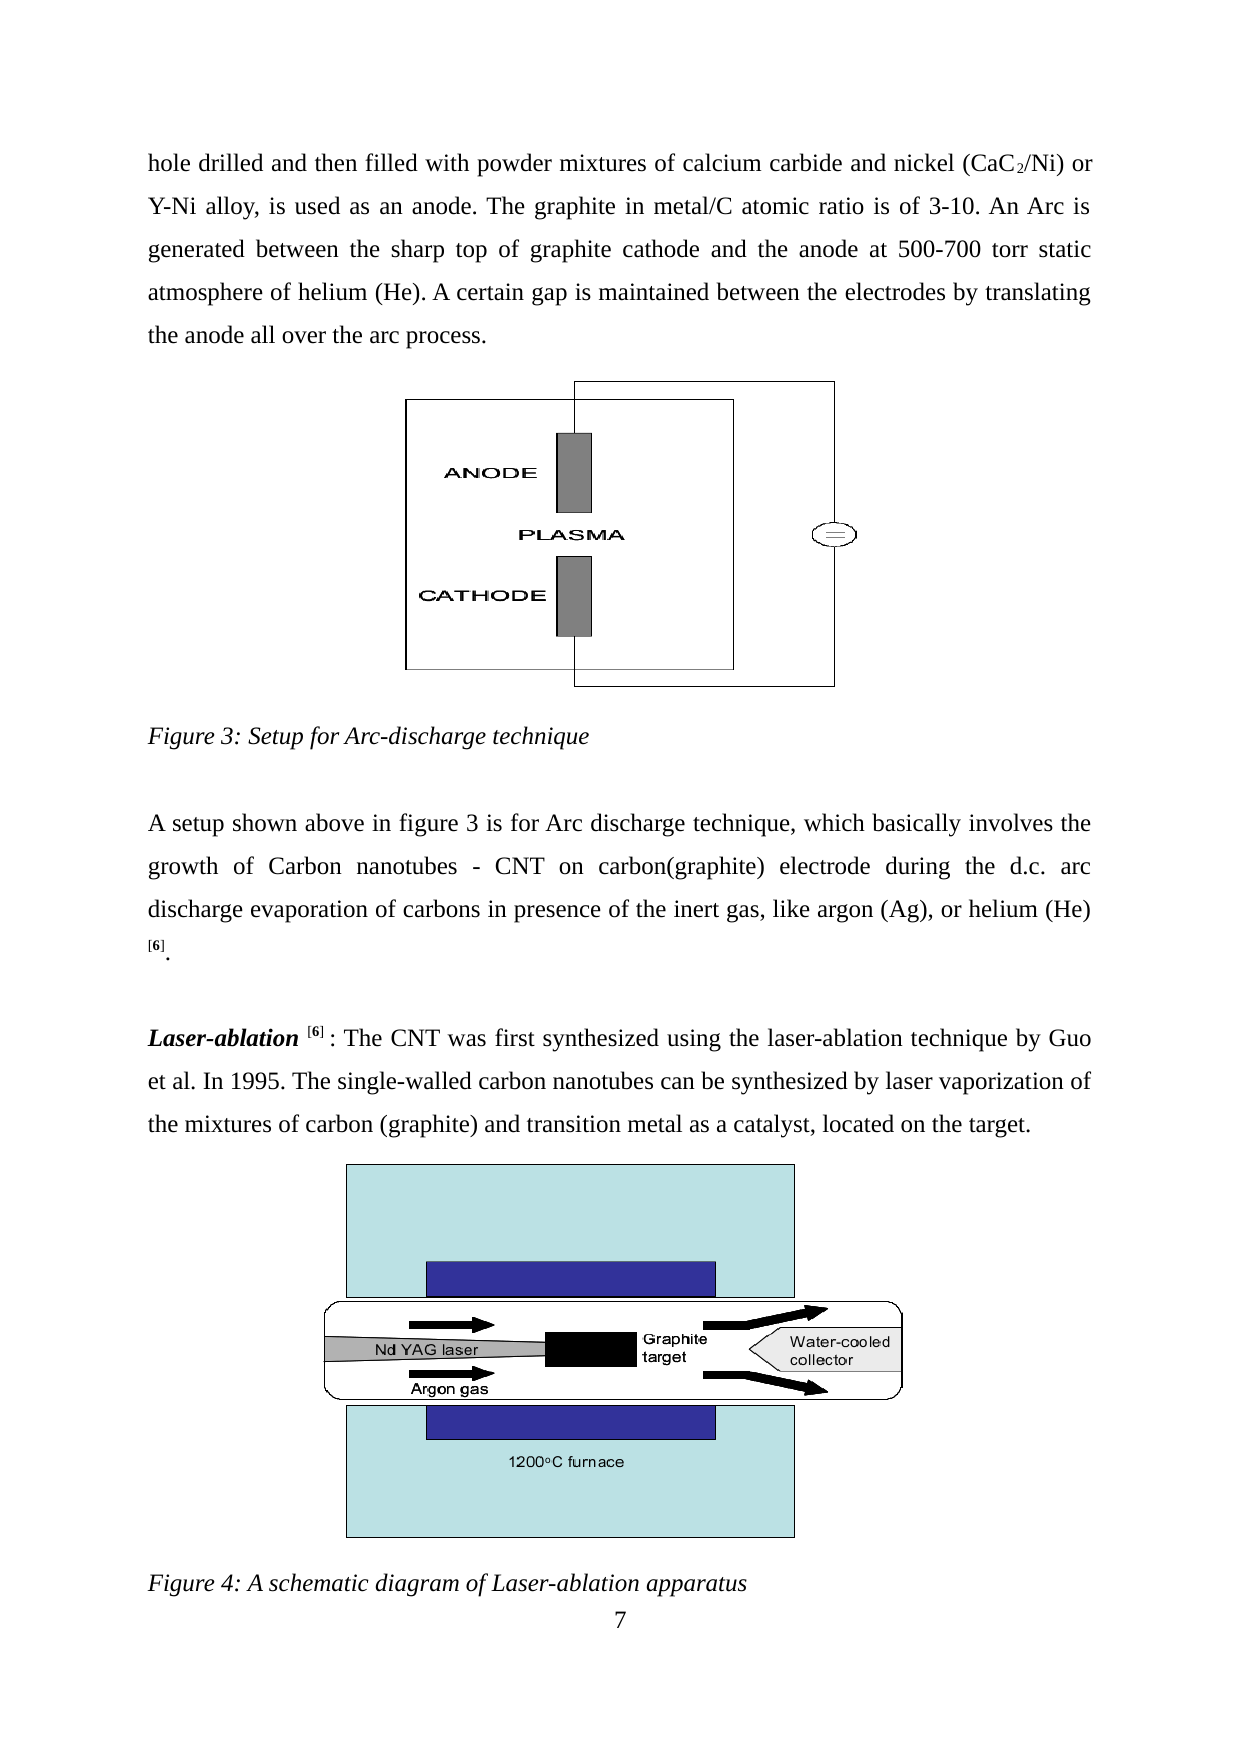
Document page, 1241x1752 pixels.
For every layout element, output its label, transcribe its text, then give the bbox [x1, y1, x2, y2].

text Laser-ablation [6] : The CNT was first synthesized using the laser-ablation technique by Guo et al. In 1995. The single-walled carbon nanotubes can be synthesized by laser vaporization of the mixtures of carbon (graphite) and transition metal as a catalyst, located on the target. [148, 1023, 1092, 1138]
picture [282, 1152, 959, 1554]
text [148, 148, 1092, 349]
text A setup shown above in figure 3 is for Arc discharge technique, which basically involves the growth of Carbon nanotubes - CNT on carbon(graphite) electrode during the d.c. arc discharge evaporation of carbons in presence of the inert gas, like argon (Ag), or helium (He) [6]. [148, 808, 1092, 966]
text Figure 4: A schematic diagram of Laser-ablation apparatus [148, 1568, 1092, 1597]
picture [385, 363, 873, 707]
text Figure 3: Setup for Arc-discharge technique [148, 721, 1092, 750]
